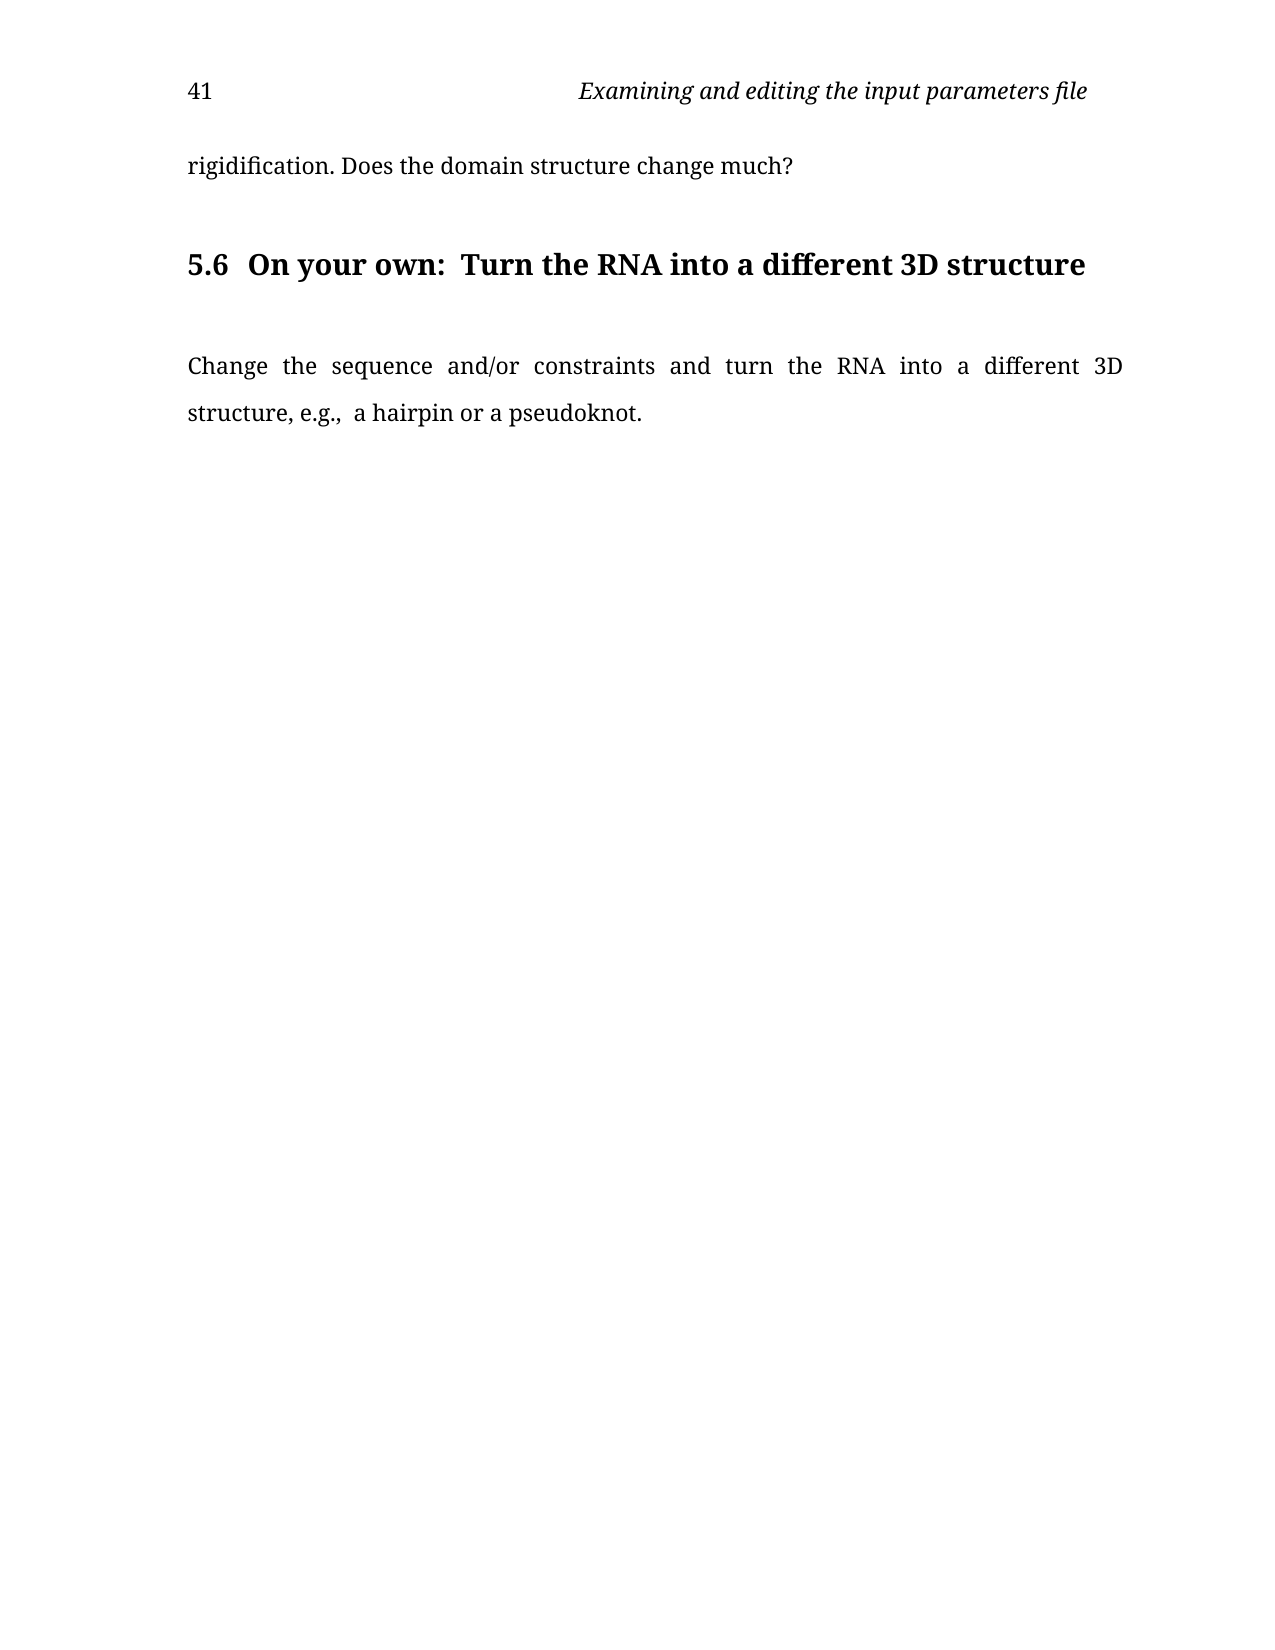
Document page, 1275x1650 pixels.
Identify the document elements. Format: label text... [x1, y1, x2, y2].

subtitle On your own: Turn the RNA into a different 3D structure [187, 244, 1125, 283]
text Change the sequence and/or constraints and turn the RNA into a different 3D structure, e.g., a hairpin or a pseudoknot. [187, 350, 1125, 428]
